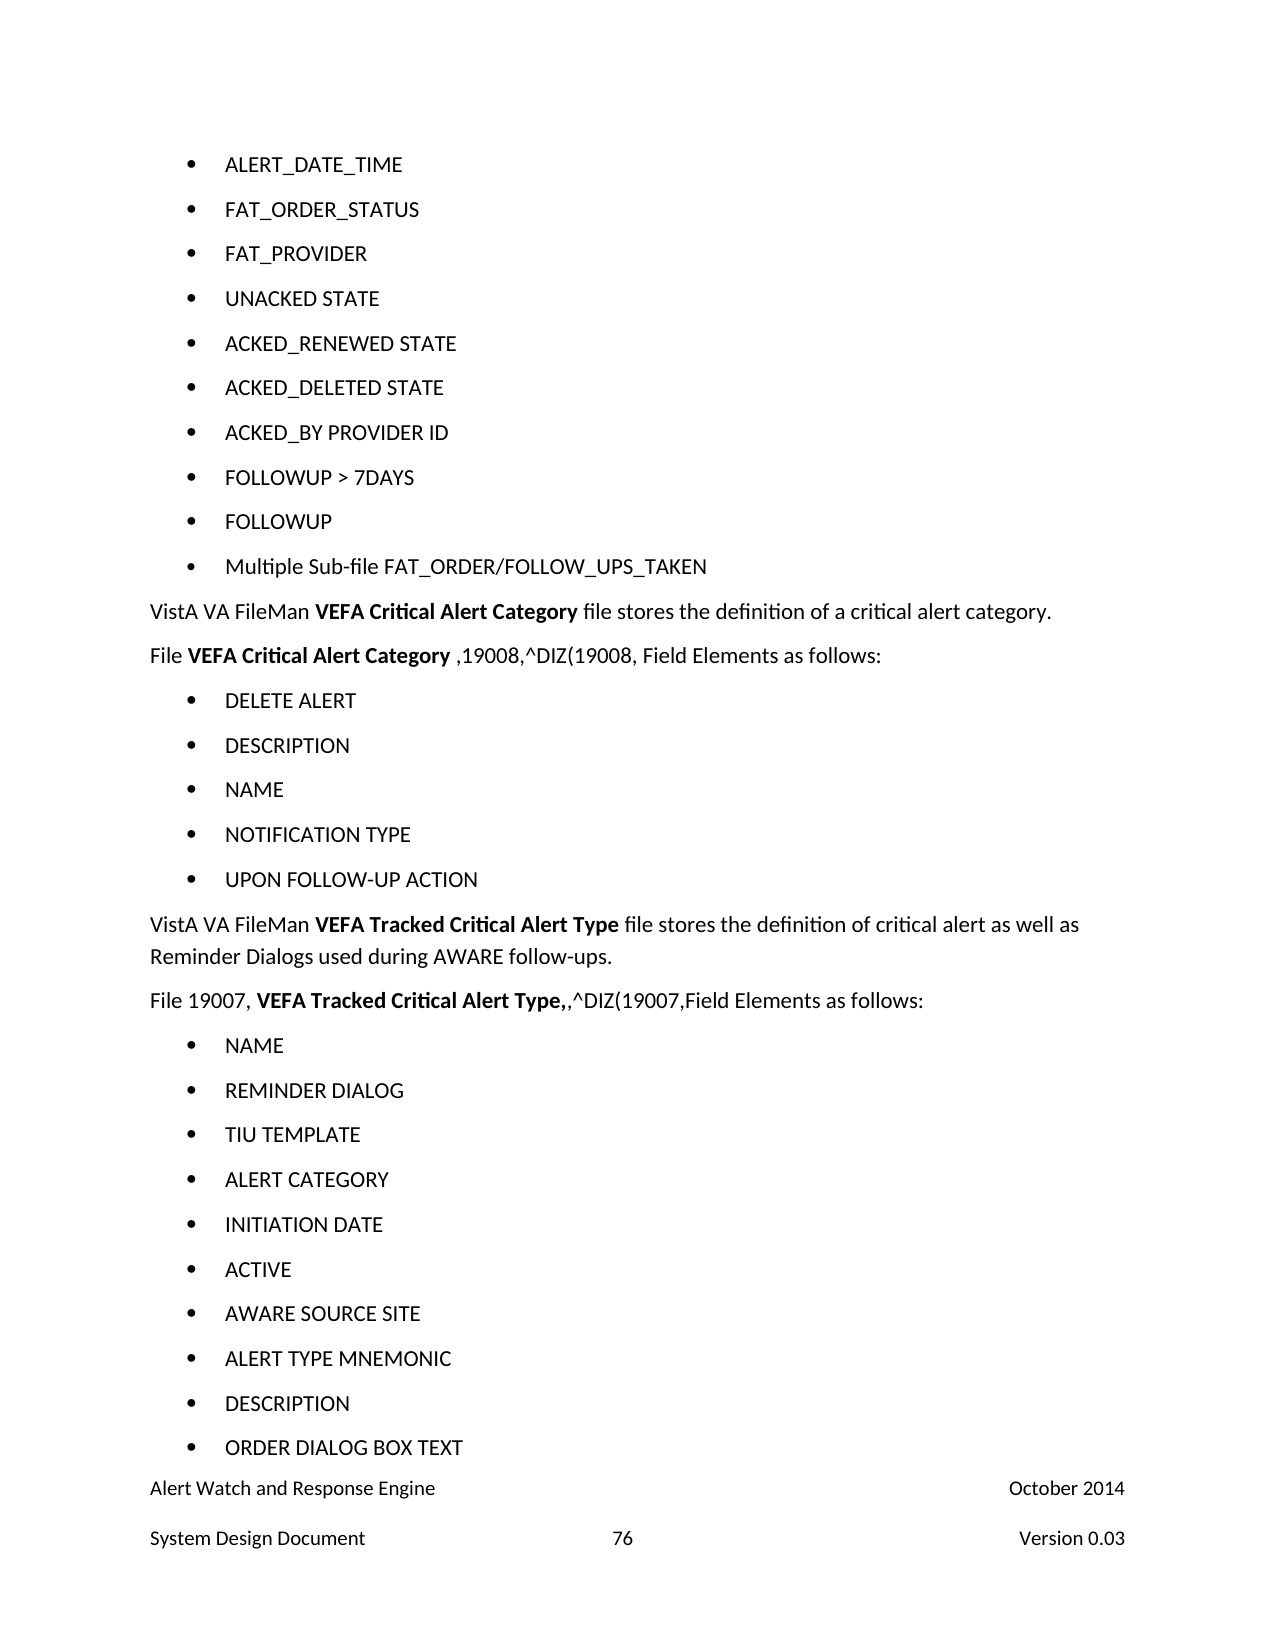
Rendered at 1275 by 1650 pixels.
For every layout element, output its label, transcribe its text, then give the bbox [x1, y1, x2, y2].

list INITIATION DATE [187, 1210, 1125, 1238]
list NOTIFICATION TYPE [187, 820, 1125, 848]
list NAME [187, 1031, 1125, 1059]
list DELETE ALERT [187, 686, 1125, 714]
list REMINDER DIALOG [187, 1076, 1125, 1104]
list TIU TEMPLATE [187, 1121, 1125, 1149]
list ALERT TYPE MNEMONIC [187, 1344, 1125, 1372]
list FOLLOWUP [187, 507, 1125, 536]
list NAME [187, 776, 1125, 804]
text VistA VA FileMan VEFA Critical Alert Category file stores the definition of a critical alert category. [150, 597, 1125, 625]
list DESCRIPTION [187, 731, 1125, 759]
text File VEFA Critical Alert Category ,19008,^DIZ(19008, Field Elements as follows: [150, 642, 1125, 669]
list ALERT_DATE_TIME [187, 150, 1125, 178]
list ACTIVE [187, 1255, 1125, 1283]
list DESCRIPTION [187, 1389, 1125, 1417]
list UNACKED STATE [187, 284, 1125, 312]
list AWARE SOURCE SITE [187, 1299, 1125, 1327]
list ACKED_BY PROVIDER ID [187, 418, 1125, 446]
list UPON FOLLOW-UP ACTION [187, 865, 1125, 893]
list ACKED_RENEWED STATE [187, 329, 1125, 357]
list FOLLOWUP > 7DAYS [187, 463, 1125, 491]
list FAT_PROVIDER [187, 239, 1125, 267]
list ACKED_DELETED STATE [187, 373, 1125, 401]
text VistA VA FileMan VEFA Tracked Critical Alert Type file stores the definition of critical alert as well as Reminder Dialogs used during AWARE follow-ups. [150, 910, 1125, 970]
list ALERT CATEGORY [187, 1165, 1125, 1193]
text File 19007, VEFA Tracked Critical Alert Type,,^DIZ(19007,Field Elements as follows: [150, 987, 1125, 1014]
list FAT_ORDER_STATUS [187, 195, 1125, 223]
list ORDER DIALOG BOX TEXT [187, 1433, 1125, 1461]
list Multiple Sub-file FAT_ORDER/FOLLOW_UPS_TAKEN [187, 552, 1125, 580]
